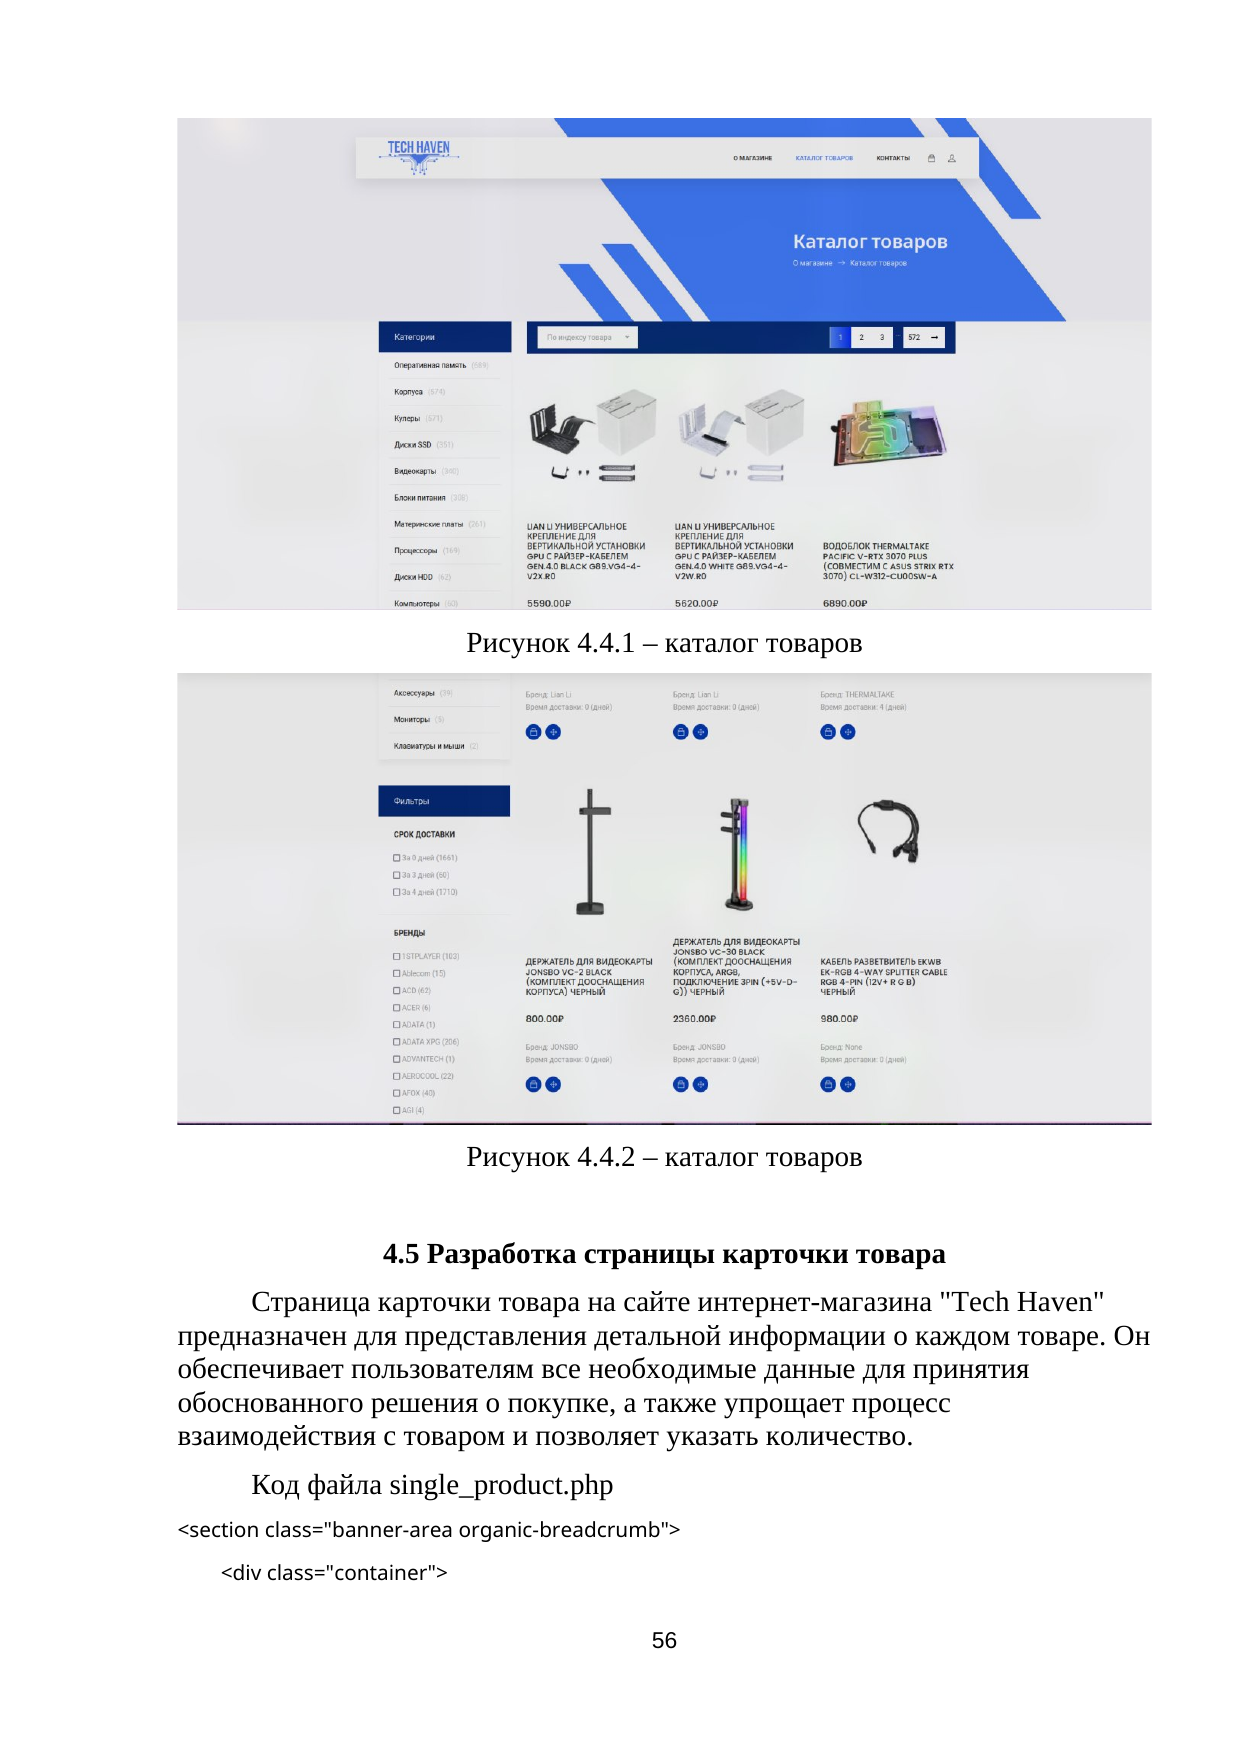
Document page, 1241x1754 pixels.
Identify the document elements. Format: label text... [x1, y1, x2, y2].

text Рисунок 4.4.2 – каталог товаров [177, 1139, 1152, 1173]
text <div class="container"> [177, 1558, 1152, 1587]
text Страница карточки товара на сайте интернет-магазина "Tech Haven" предназначен для представления детальной информации о каждом товаре. Он обеспечивает пользователям все необходимые данные для принятия обоснованного решения о покупке, а также упрощает процесс взаимодействия с товаром и позволяет указать количество. [177, 1284, 1152, 1452]
text <section class="banner-area organic-breadcrumb"> [177, 1515, 1152, 1543]
subtitle 4.5 Разработка страницы карточки товара [177, 1236, 1152, 1269]
text Код файла single_product.php [177, 1467, 1152, 1500]
text Рисунок 4.4.1 – каталог товаров [177, 625, 1152, 658]
picture [177, 118, 1152, 610]
picture [177, 673, 1152, 1125]
